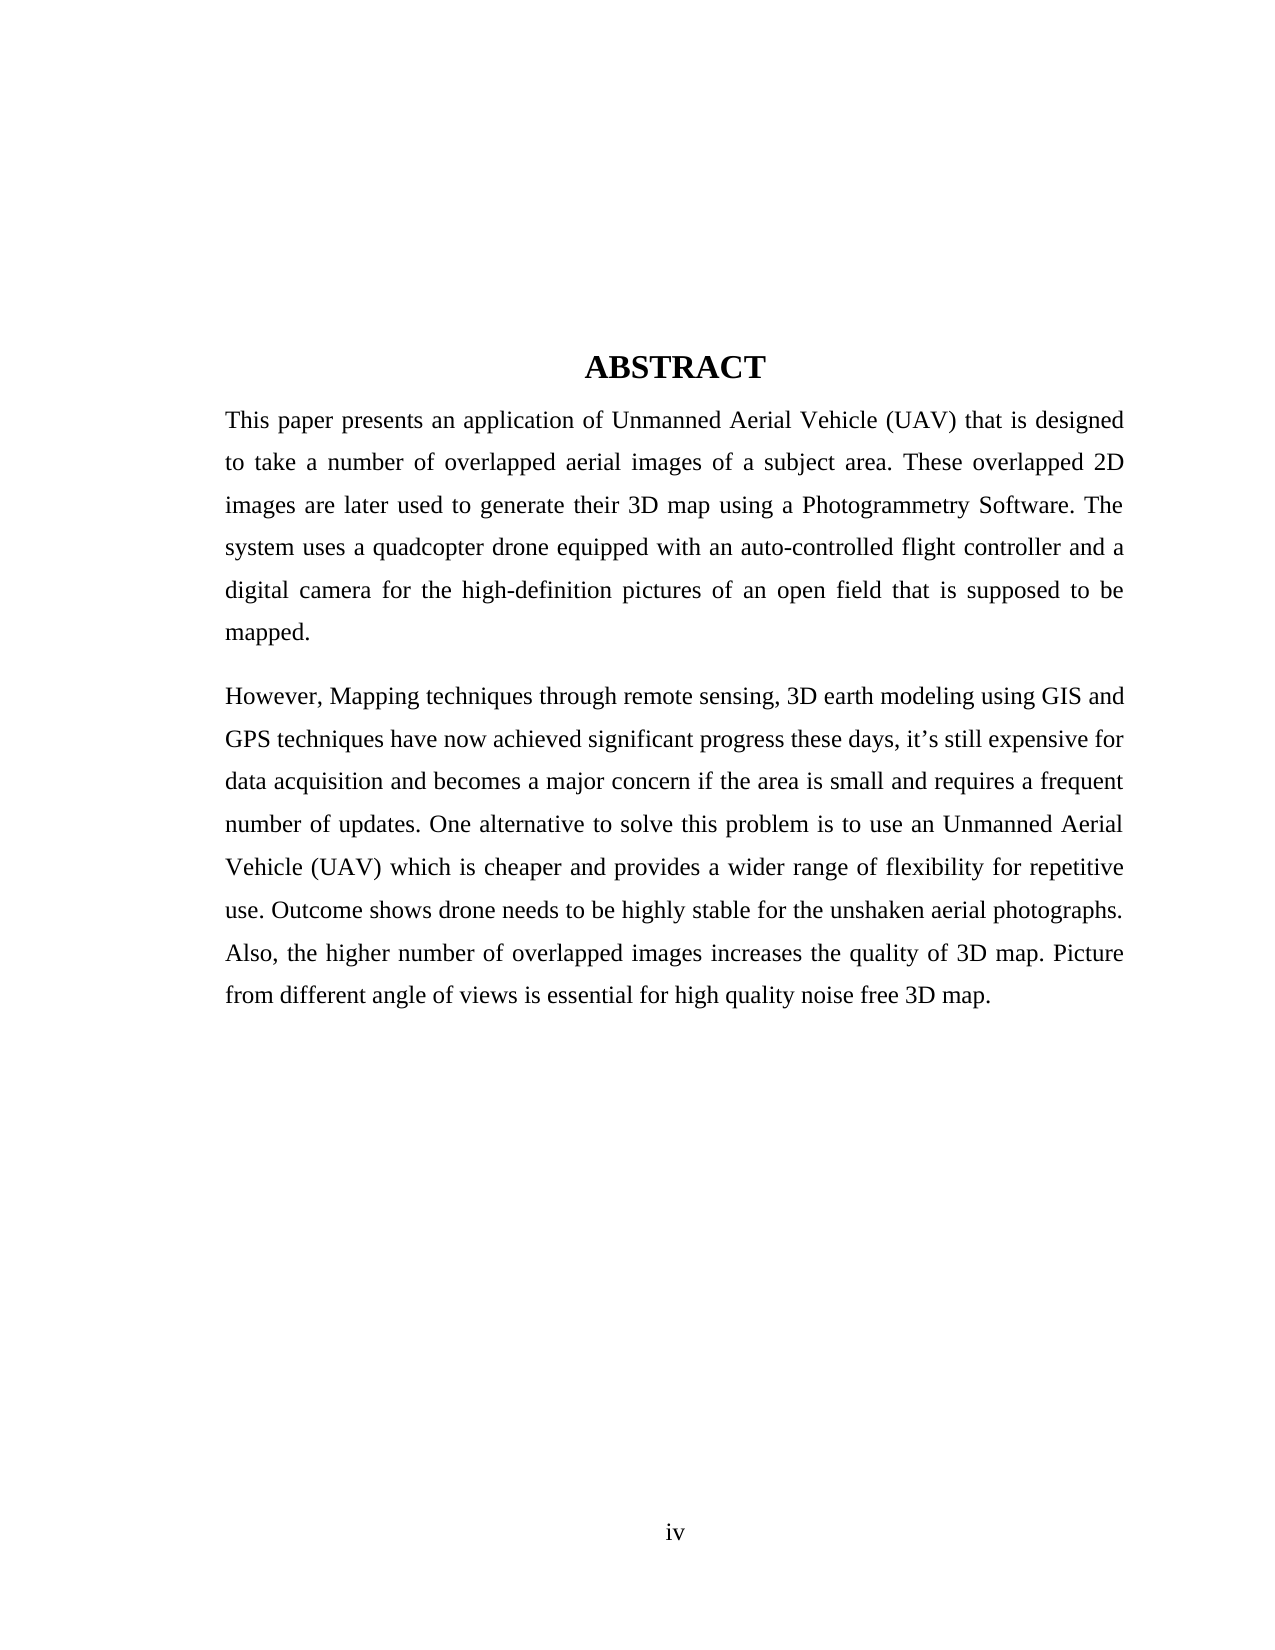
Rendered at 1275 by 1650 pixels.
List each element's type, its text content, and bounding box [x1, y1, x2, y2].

text This paper presents an application of Unmanned Aerial Vehicle (UAV) that is designed to take a number of overlapped aerial images of a subject area. These overlapped 2D images are later used to generate their 3D map using a Photogrammetry Software. The system uses a quadcopter drone equipped with an auto-controlled flight controller and a digital camera for the high-definition pictures of an open field that is supposed to be mapped. [225, 405, 1125, 646]
subtitle ABSTRACT [225, 347, 1125, 386]
text However, Mapping techniques through remote sensing, 3D earth modeling using GIS and GPS techniques have now achieved significant progress these days, it’s still expensive for data acquisition and becomes a major concern if the area is small and requires a frequent number of updates. One alternative to solve this problem is to use an Unmanned Aerial Vehicle (UAV) which is cheaper and provides a wider range of flexibility for repetitive use. Outcome shows drone needs to be highly stable for the unshaken aerial photographs. Also, the higher number of overlapped images increases the quality of 3D map. Picture from different angle of views is essential for high quality noise free 3D map. [225, 681, 1125, 1009]
